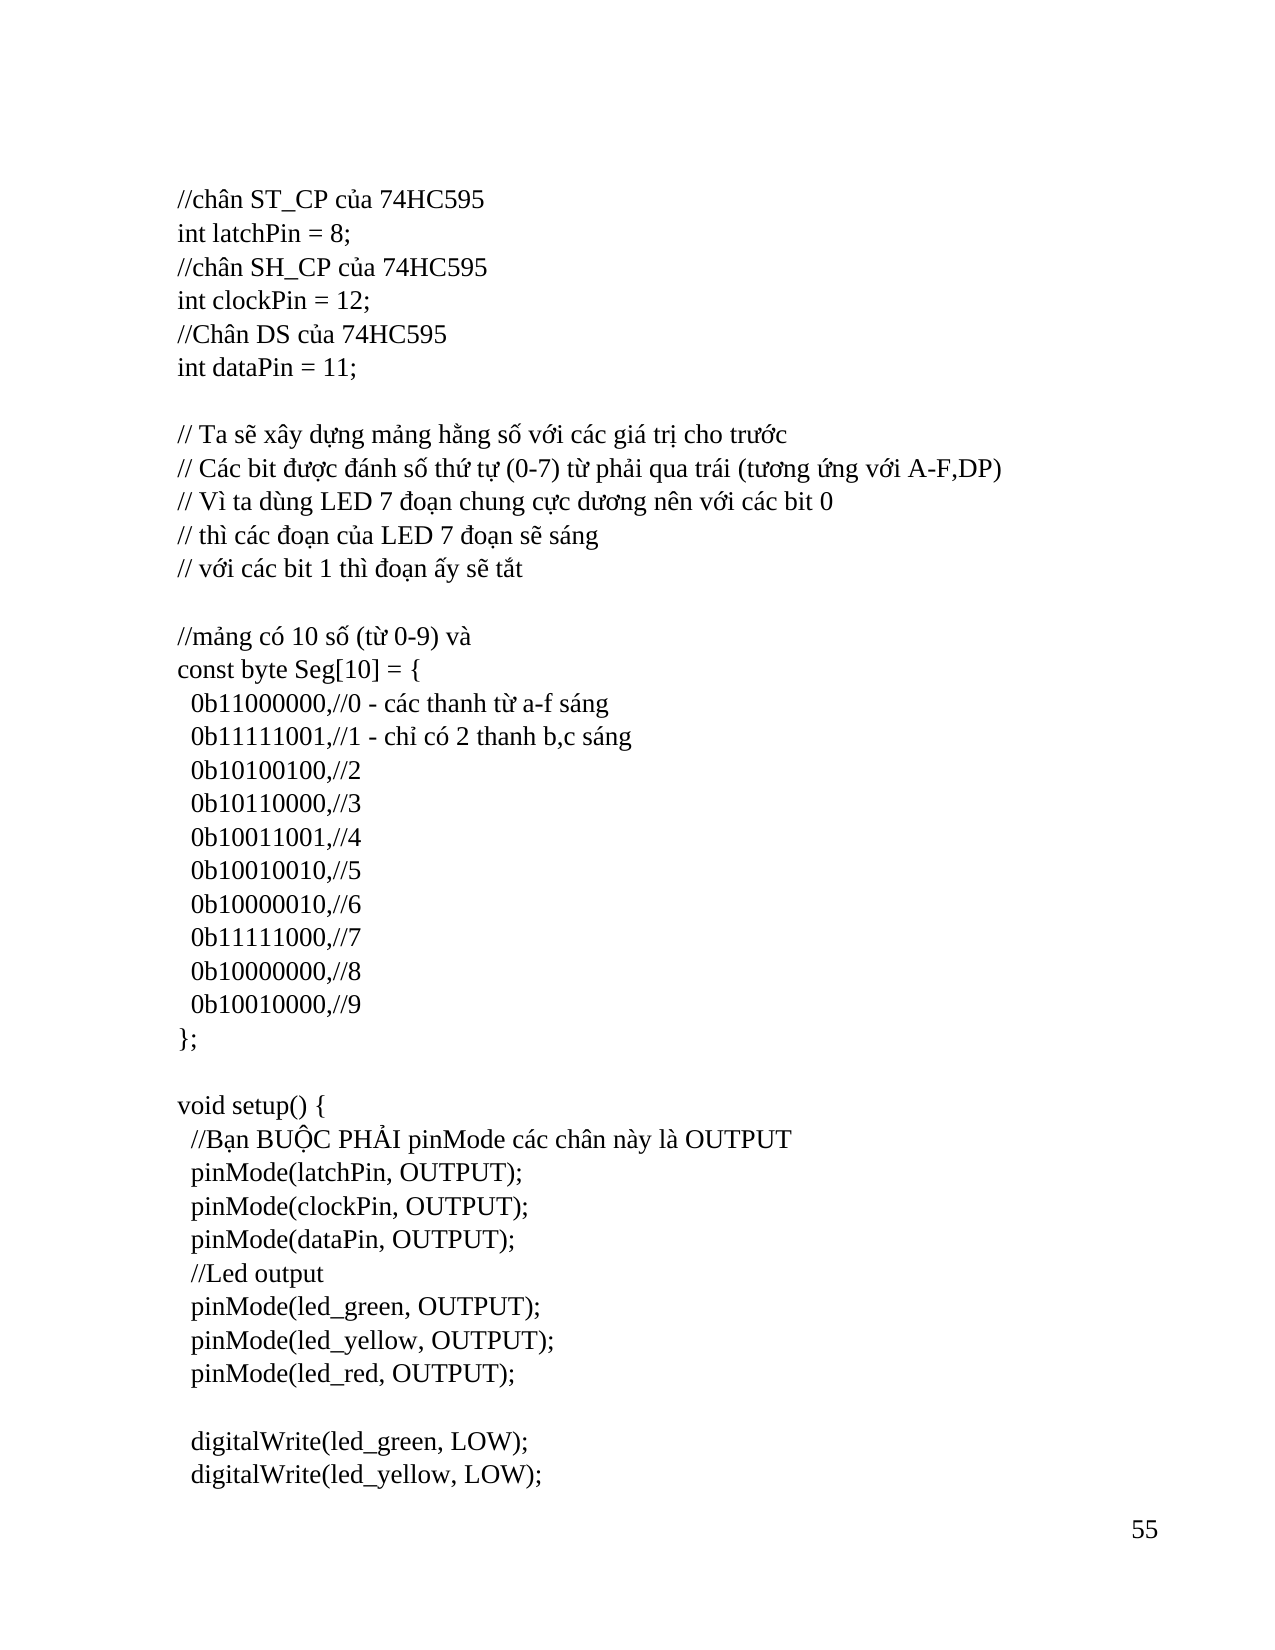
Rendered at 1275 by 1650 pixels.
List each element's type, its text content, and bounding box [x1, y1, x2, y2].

text 0b11111001,//1 - chỉ có 2 thanh b,c sáng [177, 720, 1158, 751]
text //chân SH_CP của 74HC595 [177, 251, 1158, 282]
text 0b10000010,//6 [177, 888, 1158, 919]
text void setup() { [177, 1089, 1158, 1120]
text // thì các đoạn của LED 7 đoạn sẽ sáng [177, 519, 1158, 550]
text 0b10011001,//4 [177, 821, 1158, 852]
text //Chân DS của 74HC595 [177, 318, 1158, 349]
text const byte Seg[10] = { [177, 653, 1158, 684]
text int clockPin = 12; [177, 284, 1158, 315]
text 0b11000000,//0 - các thanh từ a-f sáng [177, 687, 1158, 718]
text 0b10100100,//2 [177, 754, 1158, 785]
text 0b10110000,//3 [177, 787, 1158, 818]
text digitalWrite(led_yellow, LOW); [177, 1458, 1158, 1489]
text pinMode(dataPin, OUTPUT); [177, 1223, 1158, 1254]
text // Ta sẽ xây dựng mảng hằng số với các giá trị cho trước [177, 418, 1158, 449]
text 0b10010010,//5 [177, 854, 1158, 886]
text pinMode(latchPin, OUTPUT); [177, 1156, 1158, 1187]
text //mảng có 10 số (từ 0-9) và [177, 619, 1158, 651]
text 0b11111000,//7 [177, 921, 1158, 953]
text pinMode(led_green, OUTPUT); [177, 1290, 1158, 1322]
text pinMode(led_yellow, OUTPUT); [177, 1324, 1158, 1355]
text // với các bit 1 thì đoạn ấy sẽ tắt [177, 552, 1158, 584]
text 0b10000000,//8 [177, 955, 1158, 986]
text }; [177, 1022, 1158, 1053]
text int dataPin = 11; [177, 351, 1158, 382]
text // Các bit được đánh số thứ tự (0-7) từ phải qua trái (tương ứng với A-F,DP) [177, 452, 1158, 483]
text pinMode(led_red, OUTPUT); [177, 1357, 1158, 1389]
text // Vì ta dùng LED 7 đoạn chung cực dương nên với các bit 0 [177, 485, 1158, 517]
text int latchPin = 8; [177, 217, 1158, 248]
text //chân ST_CP của 74HC595 [177, 183, 1158, 215]
text //Bạn BUỘC PHẢI pinMode các chân này là OUTPUT [177, 1123, 1158, 1154]
text digitalWrite(led_green, LOW); [177, 1424, 1158, 1456]
text 0b10010000,//9 [177, 988, 1158, 1020]
text //Led output [177, 1257, 1158, 1288]
text pinMode(clockPin, OUTPUT); [177, 1190, 1158, 1221]
